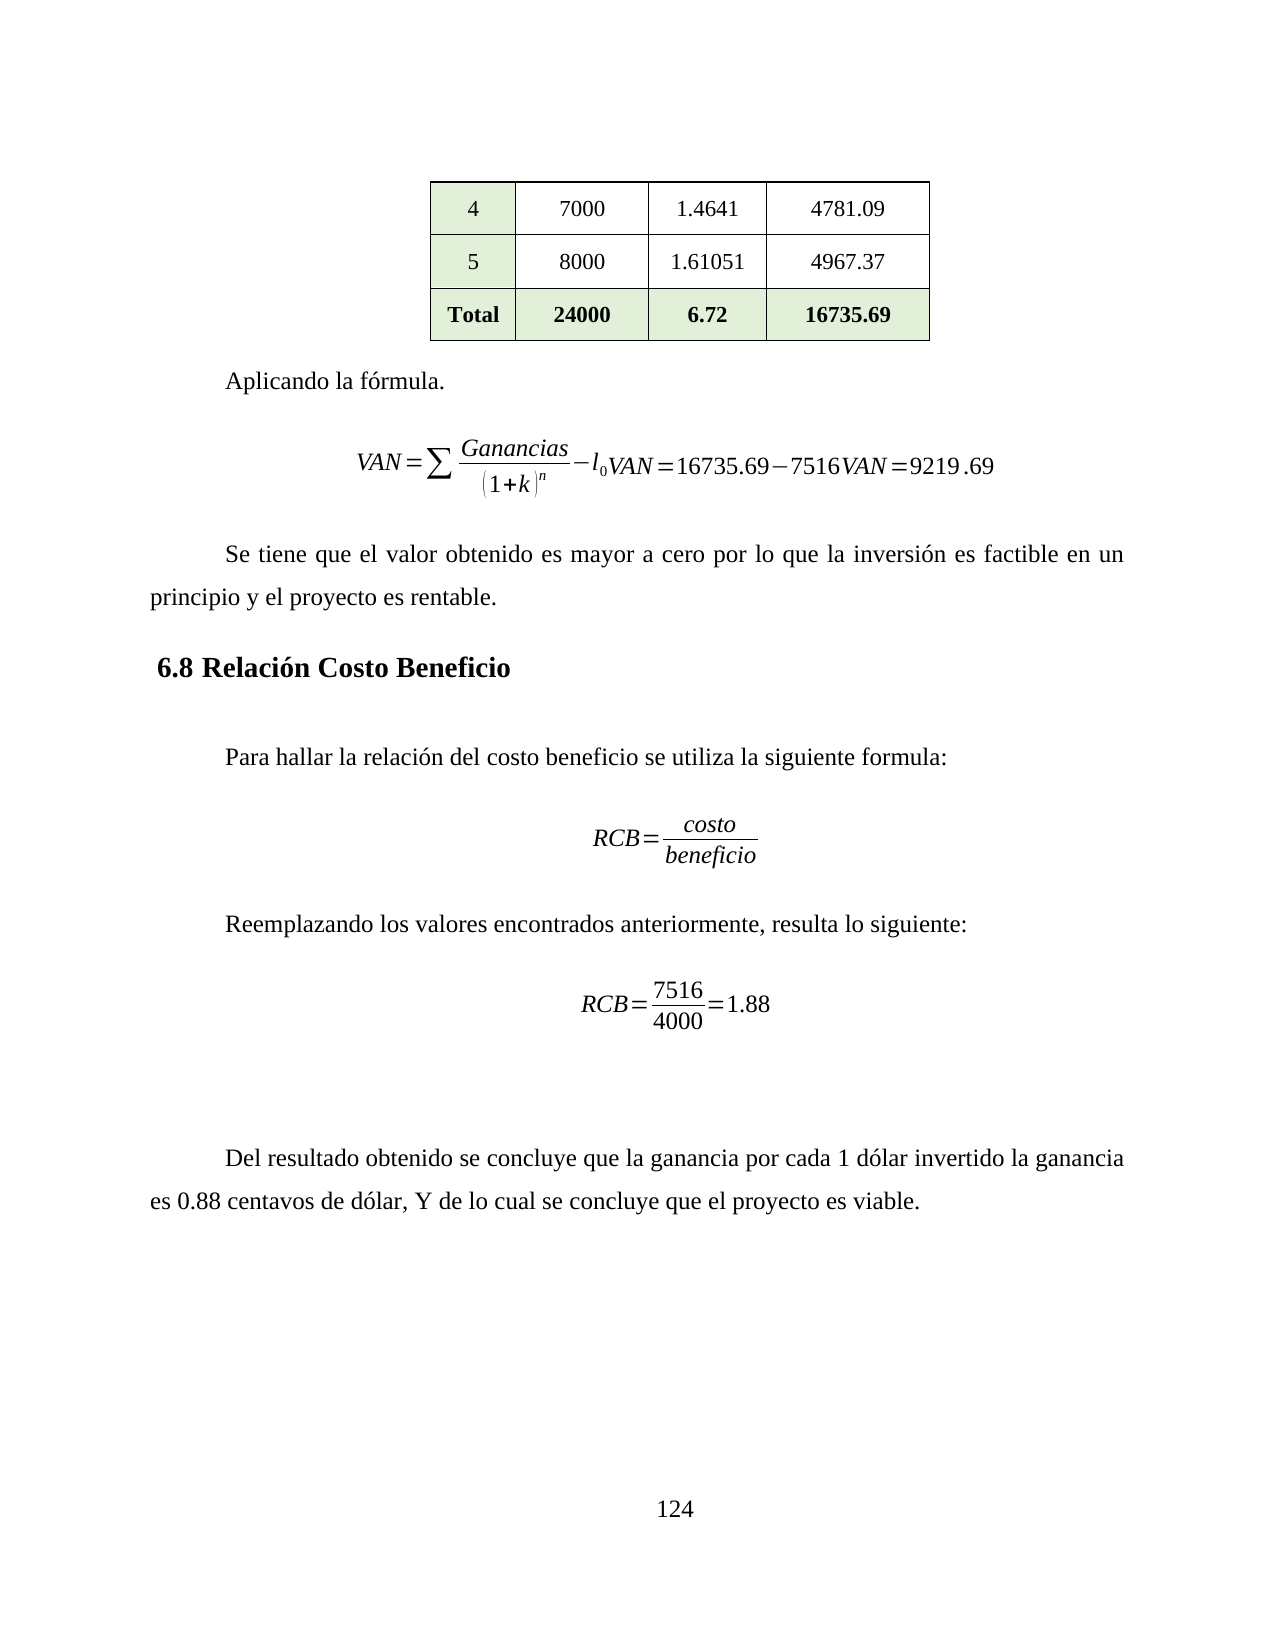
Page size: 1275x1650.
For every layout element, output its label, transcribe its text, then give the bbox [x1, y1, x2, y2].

table_cell 5 [431, 235, 515, 287]
table_cell 4967.37 [767, 235, 929, 287]
table_cell 7000 [516, 183, 648, 234]
table_cell 24000 [516, 289, 648, 340]
table_cell 1.61051 [649, 235, 766, 287]
text Del resultado obtenido se concluye que la ganancia por cada 1 dólar invertido la ganancia es 0.88 centavos de dólar, Y de lo cual se concluye que el proyecto es viable. [150, 1143, 1125, 1215]
table_cell 8000 [516, 235, 648, 287]
table_cell 16735.69 [767, 289, 929, 340]
table_cell 4 [431, 183, 515, 234]
subtitle Relación Costo Beneficio [157, 650, 1125, 684]
text Se tiene que el valor obtenido es mayor a cero por lo que la inversión es factible en un principio y el proyecto es rentable. [150, 539, 1125, 611]
table_cell 6.72 [649, 289, 766, 340]
text Para hallar la relación del costo beneficio se utiliza la siguiente formula: [150, 742, 1125, 771]
text Aplicando la fórmula. [150, 366, 1125, 395]
table_cell Total [431, 289, 515, 340]
table_cell 4781.09 [767, 183, 929, 234]
text Reemplazando los valores encontrados anteriormente, resulta lo siguiente: [150, 909, 1125, 937]
table_cell 1.4641 [649, 183, 766, 234]
